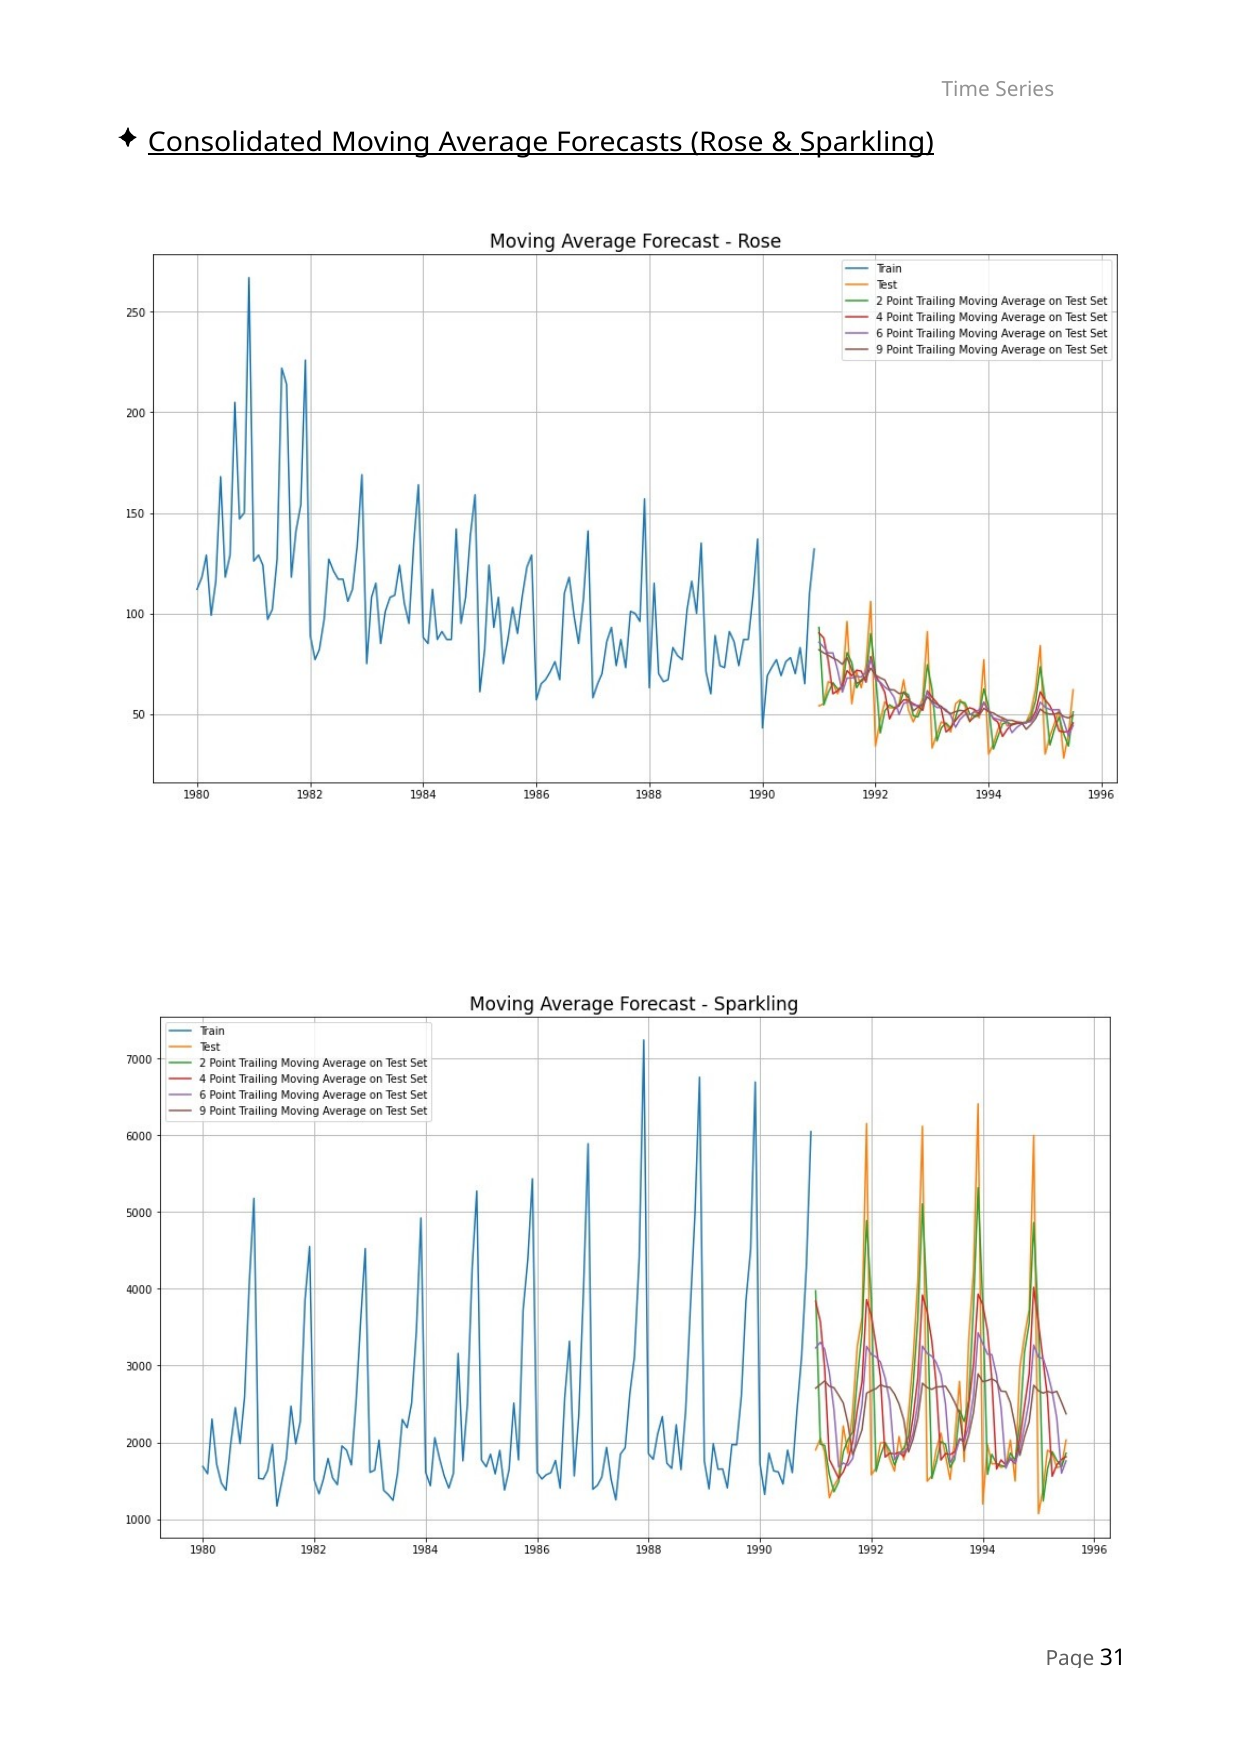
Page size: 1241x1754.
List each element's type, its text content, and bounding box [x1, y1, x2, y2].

picture [118, 127, 137, 147]
picture [126, 988, 1113, 1559]
text Consolidated Moving Average Forecasts (Rose & Sparkling) [148, 122, 1134, 159]
picture [126, 225, 1119, 804]
